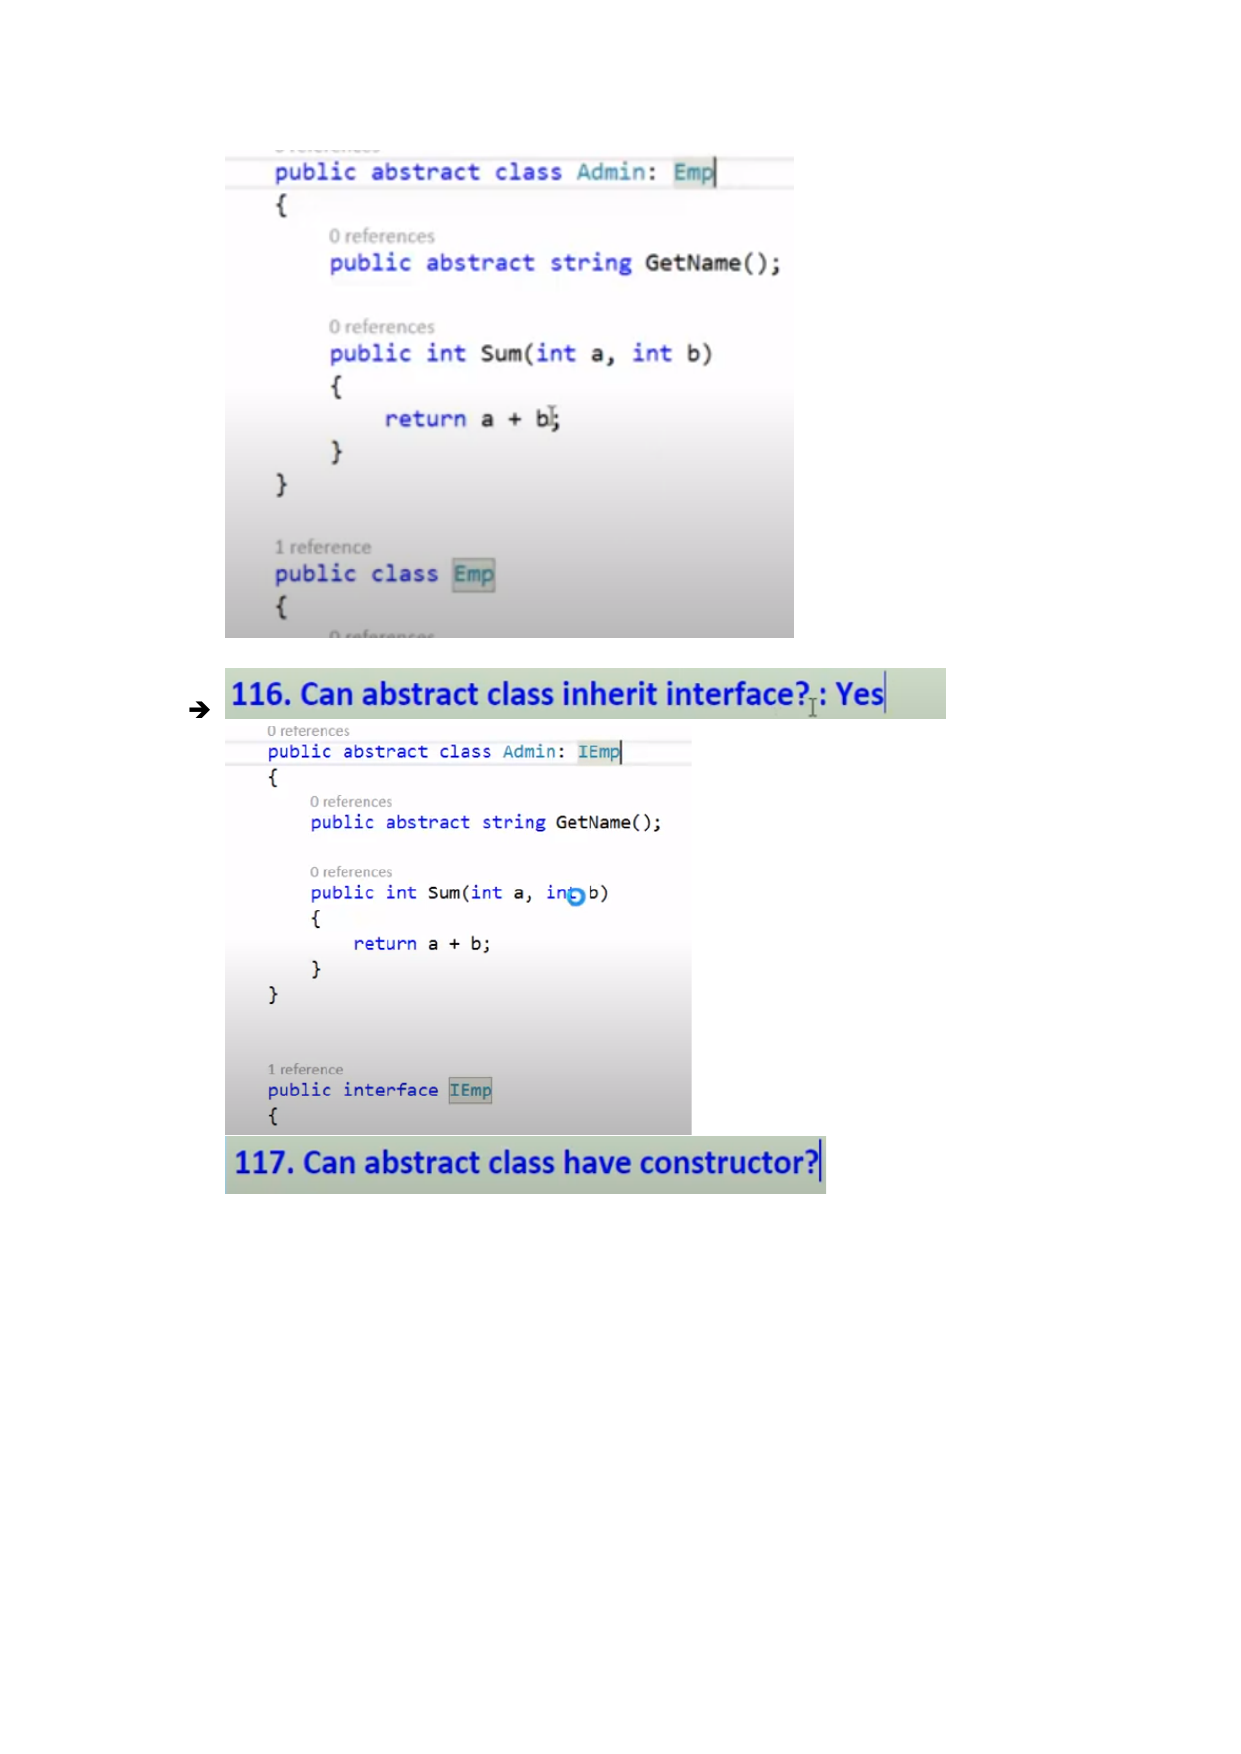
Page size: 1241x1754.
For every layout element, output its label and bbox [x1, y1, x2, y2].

picture [225, 1136, 827, 1194]
picture [225, 726, 692, 1135]
picture [225, 668, 946, 719]
picture [225, 150, 794, 638]
